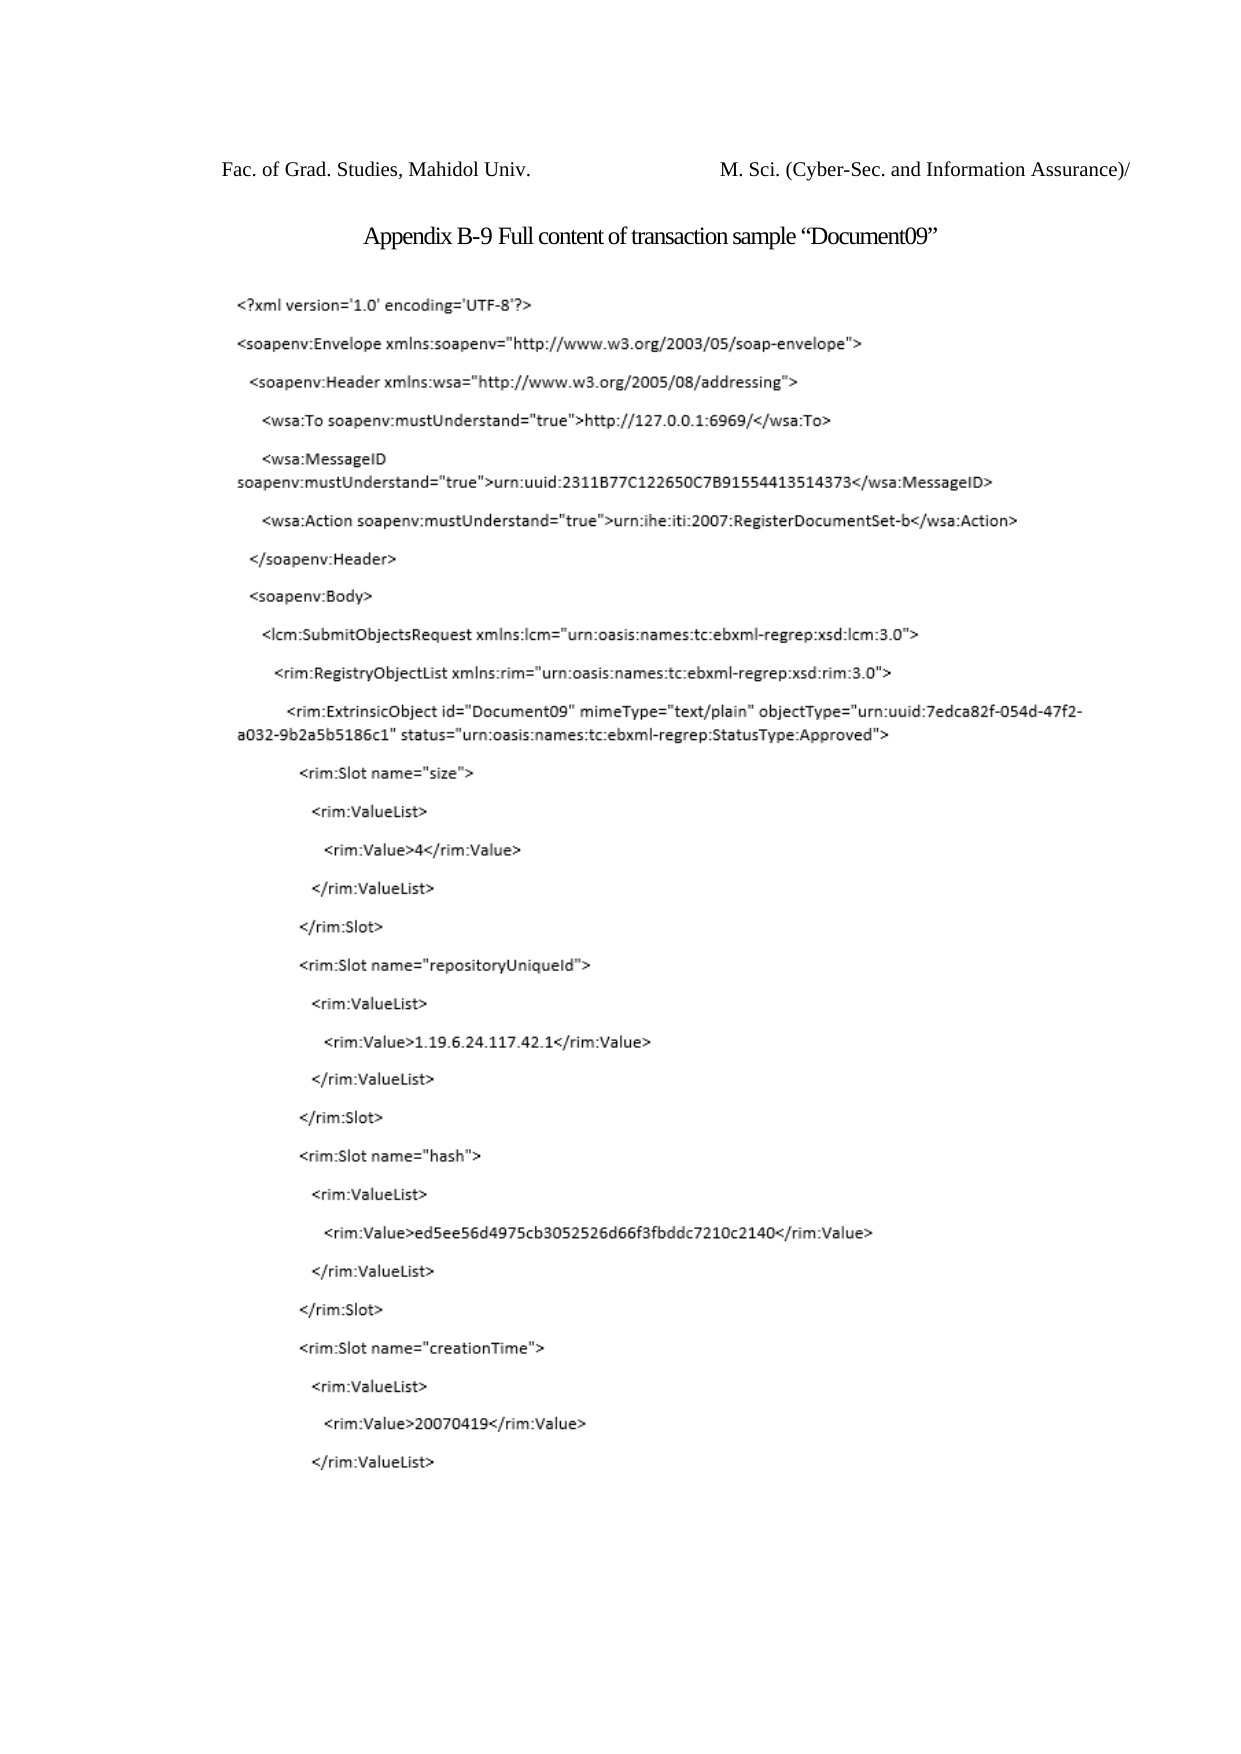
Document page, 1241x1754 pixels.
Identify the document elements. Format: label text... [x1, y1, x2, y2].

text Appendix B-9 Full content of transaction sample “Document09” [209, 221, 1092, 250]
picture [221, 289, 1124, 1470]
